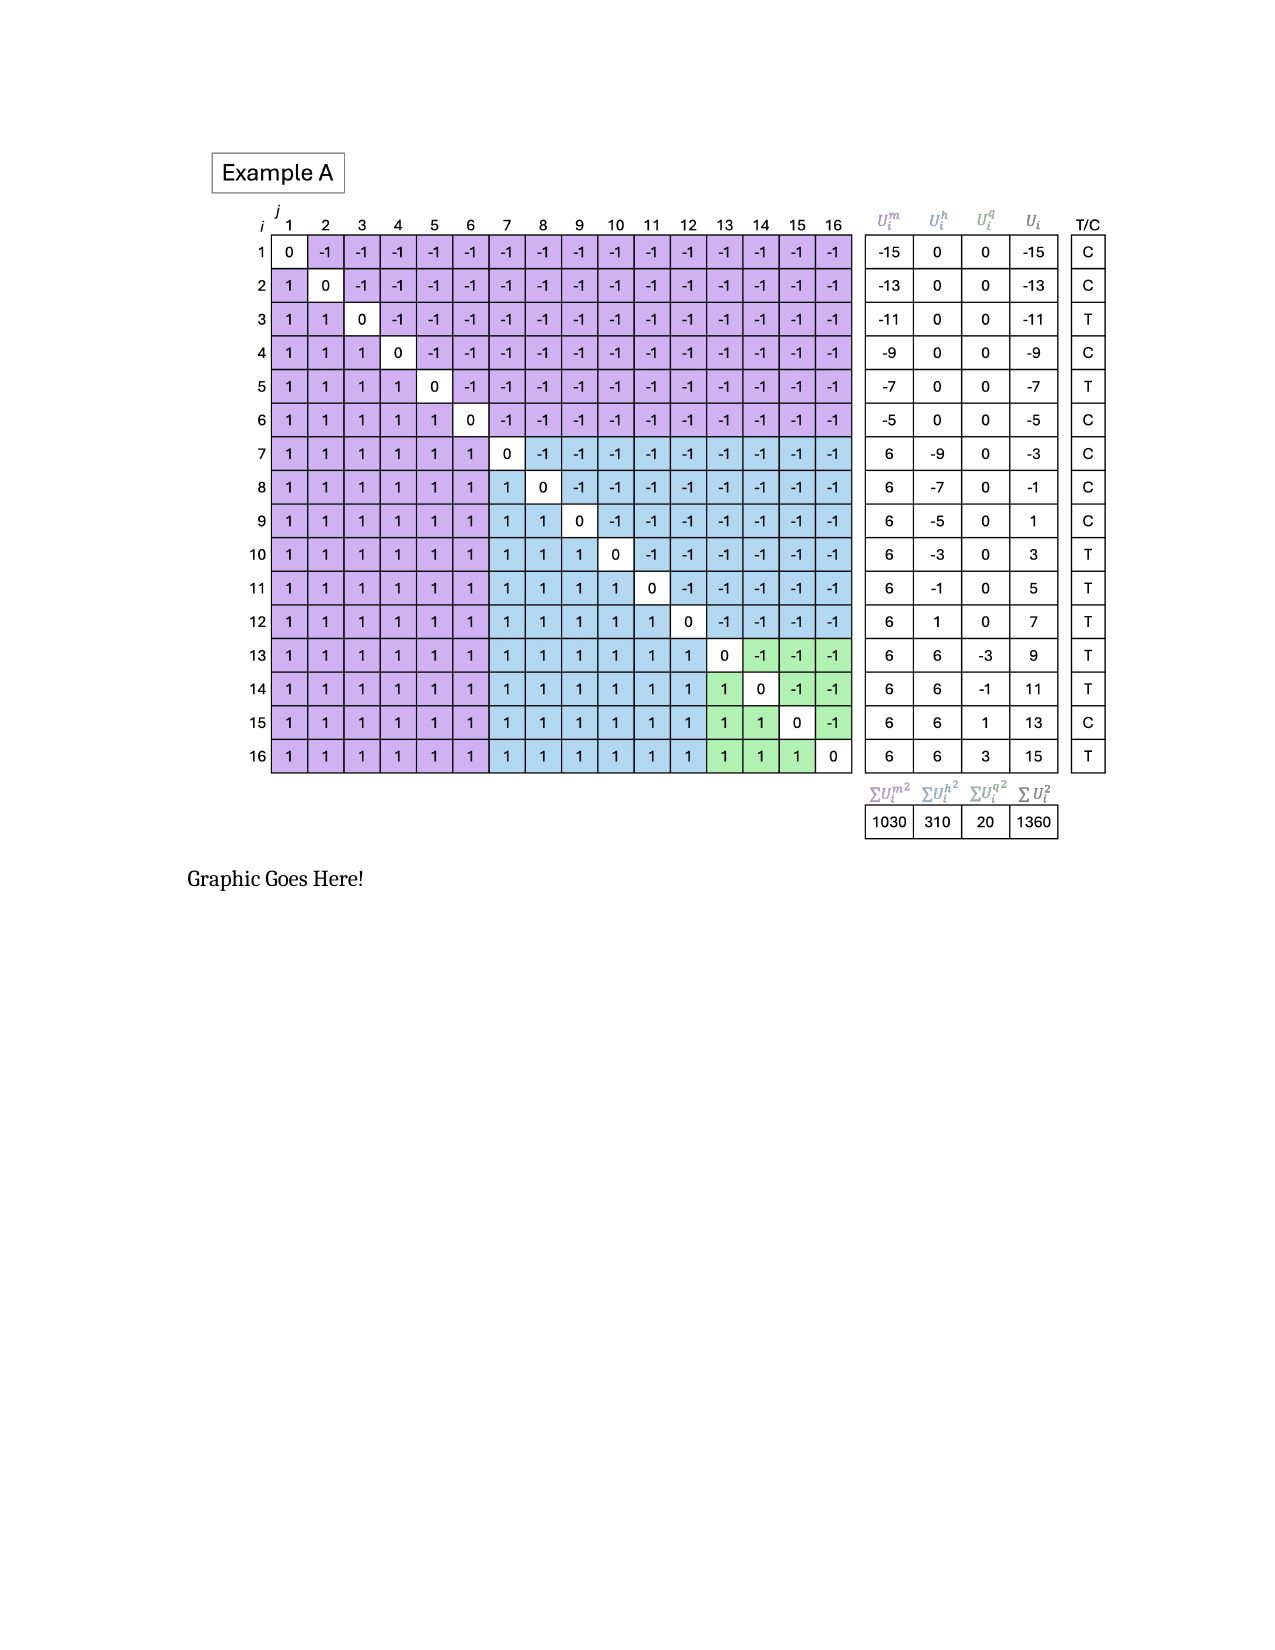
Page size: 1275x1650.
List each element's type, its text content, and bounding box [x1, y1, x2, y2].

text Graphic Goes Here! [187, 866, 1087, 892]
picture [206, 150, 1107, 842]
